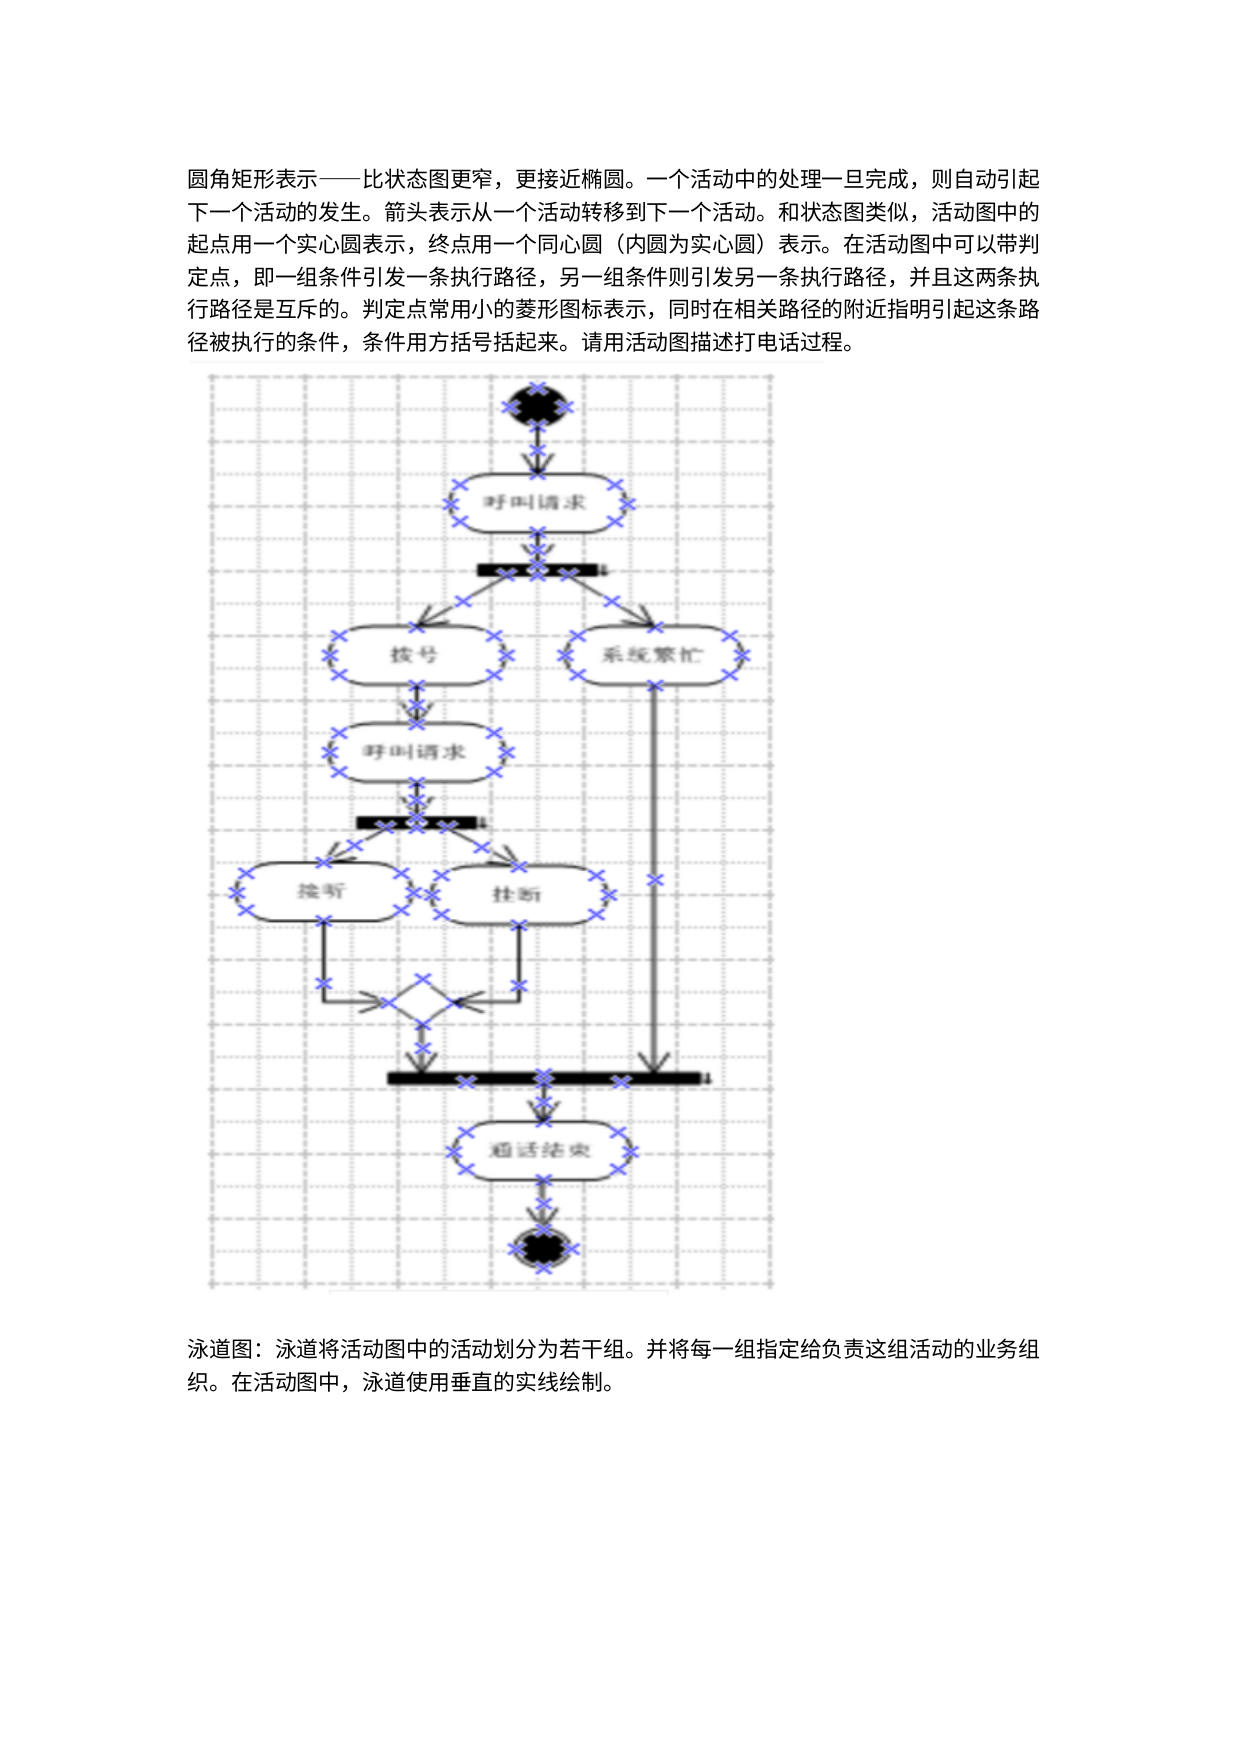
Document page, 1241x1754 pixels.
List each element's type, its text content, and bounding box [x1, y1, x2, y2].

picture [187, 358, 827, 1298]
text 泳道图：泳道将活动图中的活动划分为若干组。并将每一组指定给负责这组活动的业务组织。在活动图中，泳道使用垂直的实线绘制。 [187, 1332, 1053, 1397]
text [187, 162, 1053, 357]
